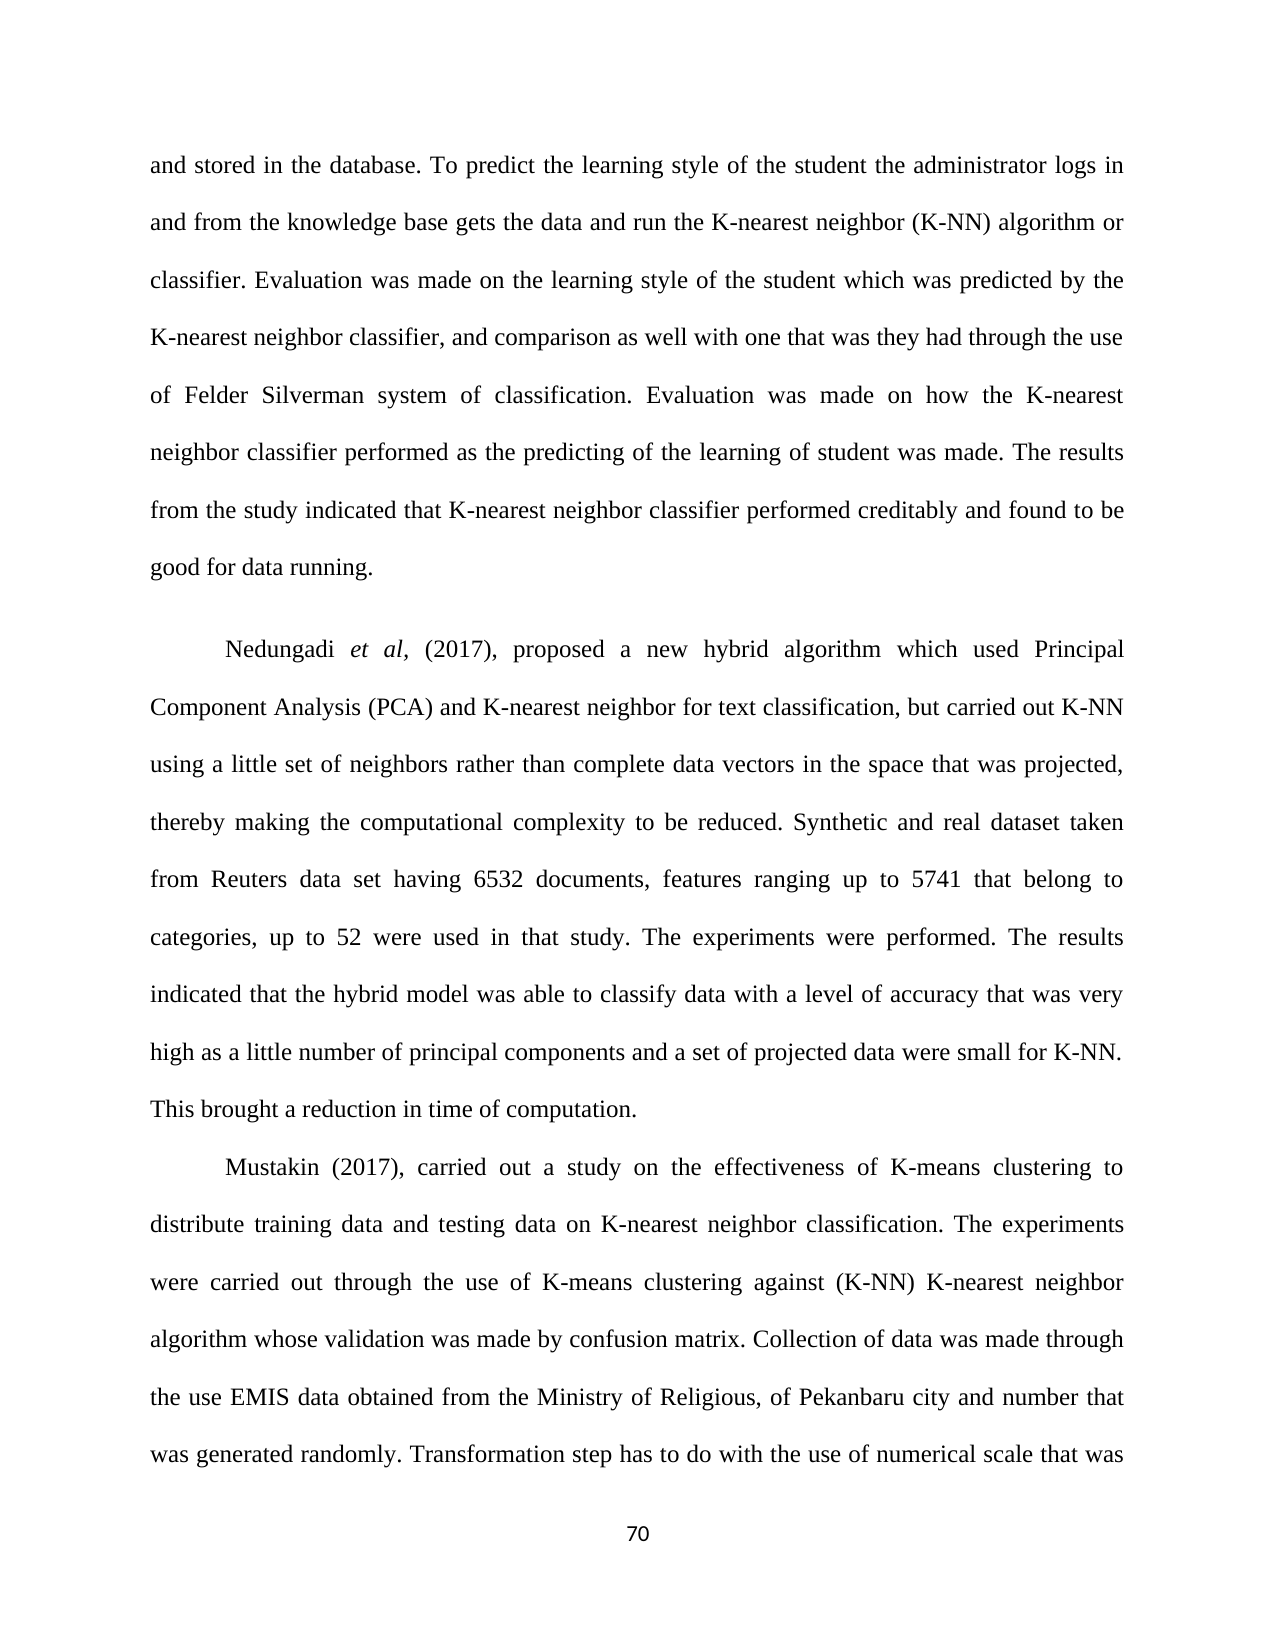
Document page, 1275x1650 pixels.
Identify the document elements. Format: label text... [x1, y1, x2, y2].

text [150, 150, 1125, 581]
text Nedungadi et al, (2017), proposed a new hybrid algorithm which used Principal Component Analysis (PCA) and K-nearest neighbor for text classification, but carried out K-NN using a little set of neighbors rather than complete data vectors in the space that was projected, thereby making the computational complexity to be reduced. Synthetic and real dataset taken from Reuters data set having 6532 documents, features ranging up to 5741 that belong to categories, up to 52 were used in that study. The experiments were performed. The results indicated that the hybrid model was able to classify data with a level of accuracy that was very high as a little number of principal components and a set of projected data were small for K-NN. This brought a reduction in time of computation. [150, 634, 1125, 1123]
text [150, 1152, 1125, 1468]
